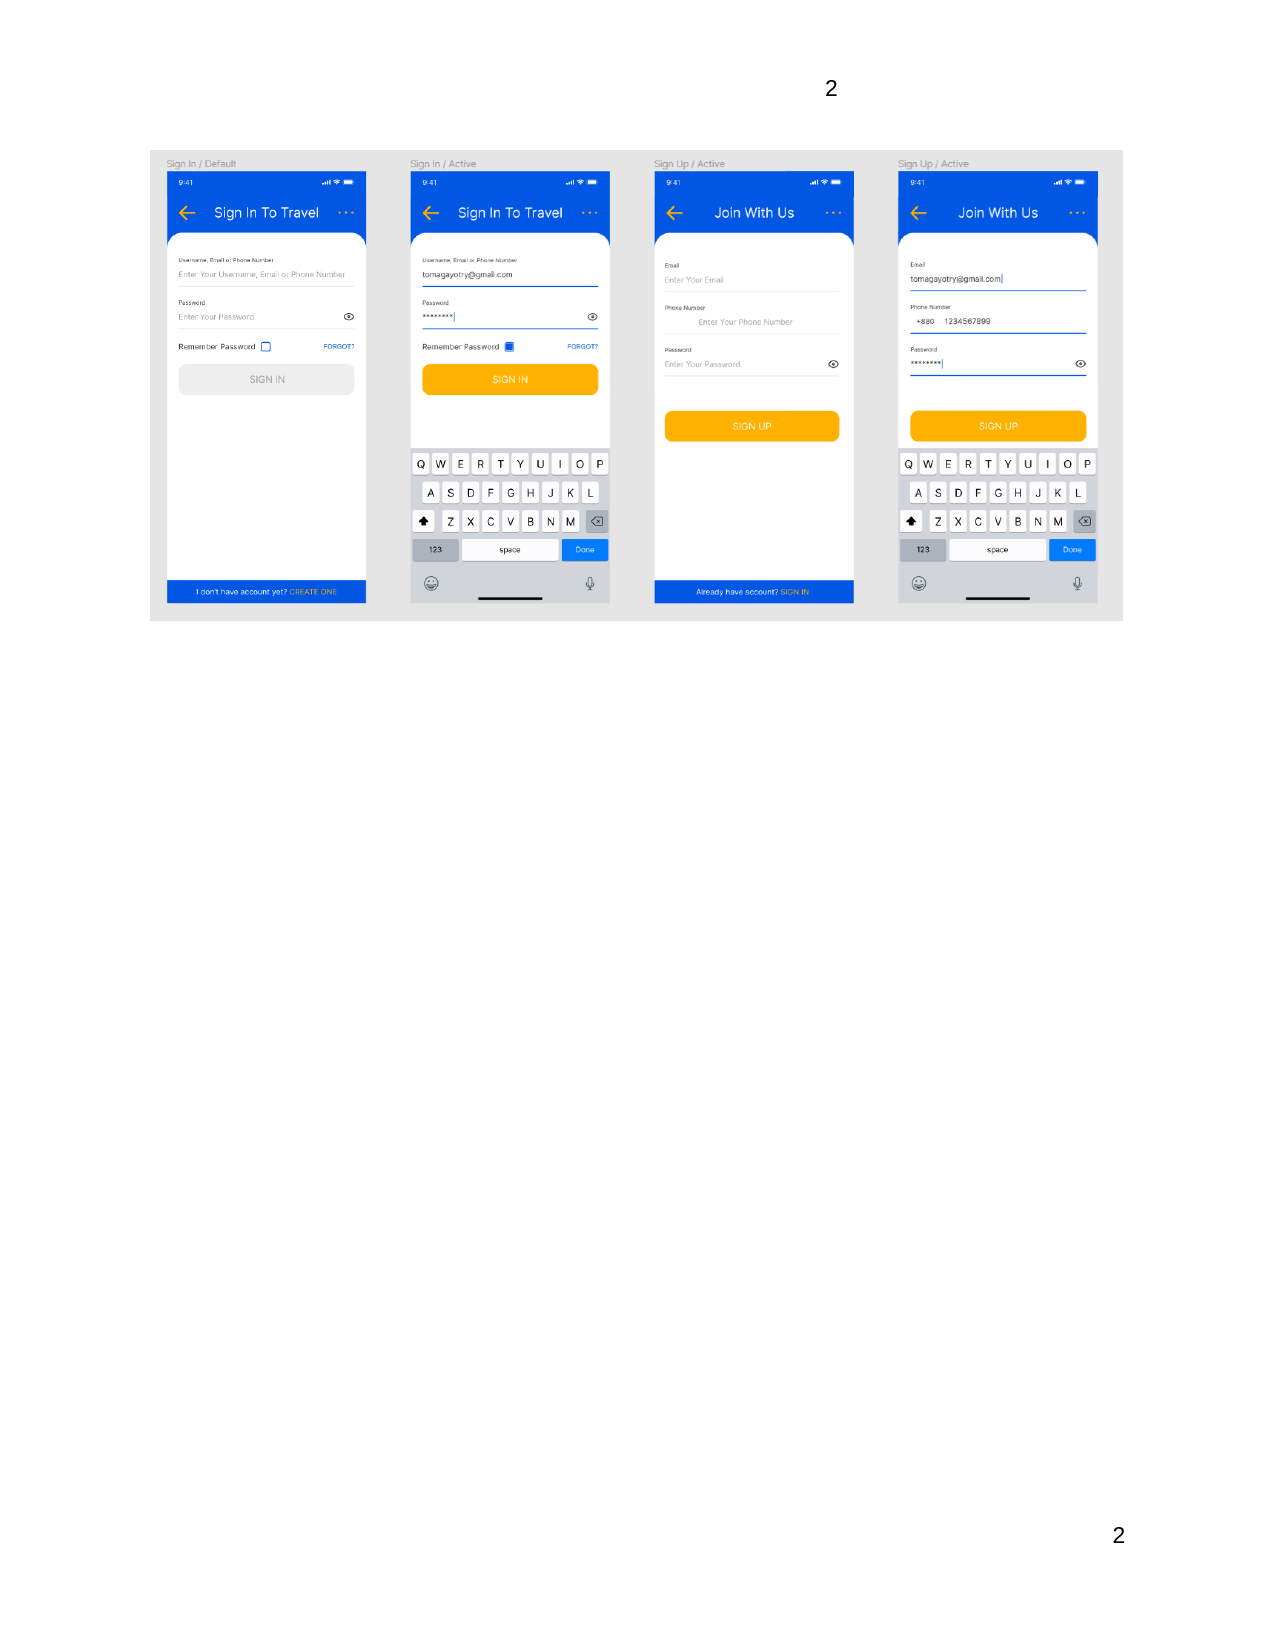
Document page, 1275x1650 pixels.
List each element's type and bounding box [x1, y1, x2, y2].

picture [150, 150, 1124, 621]
